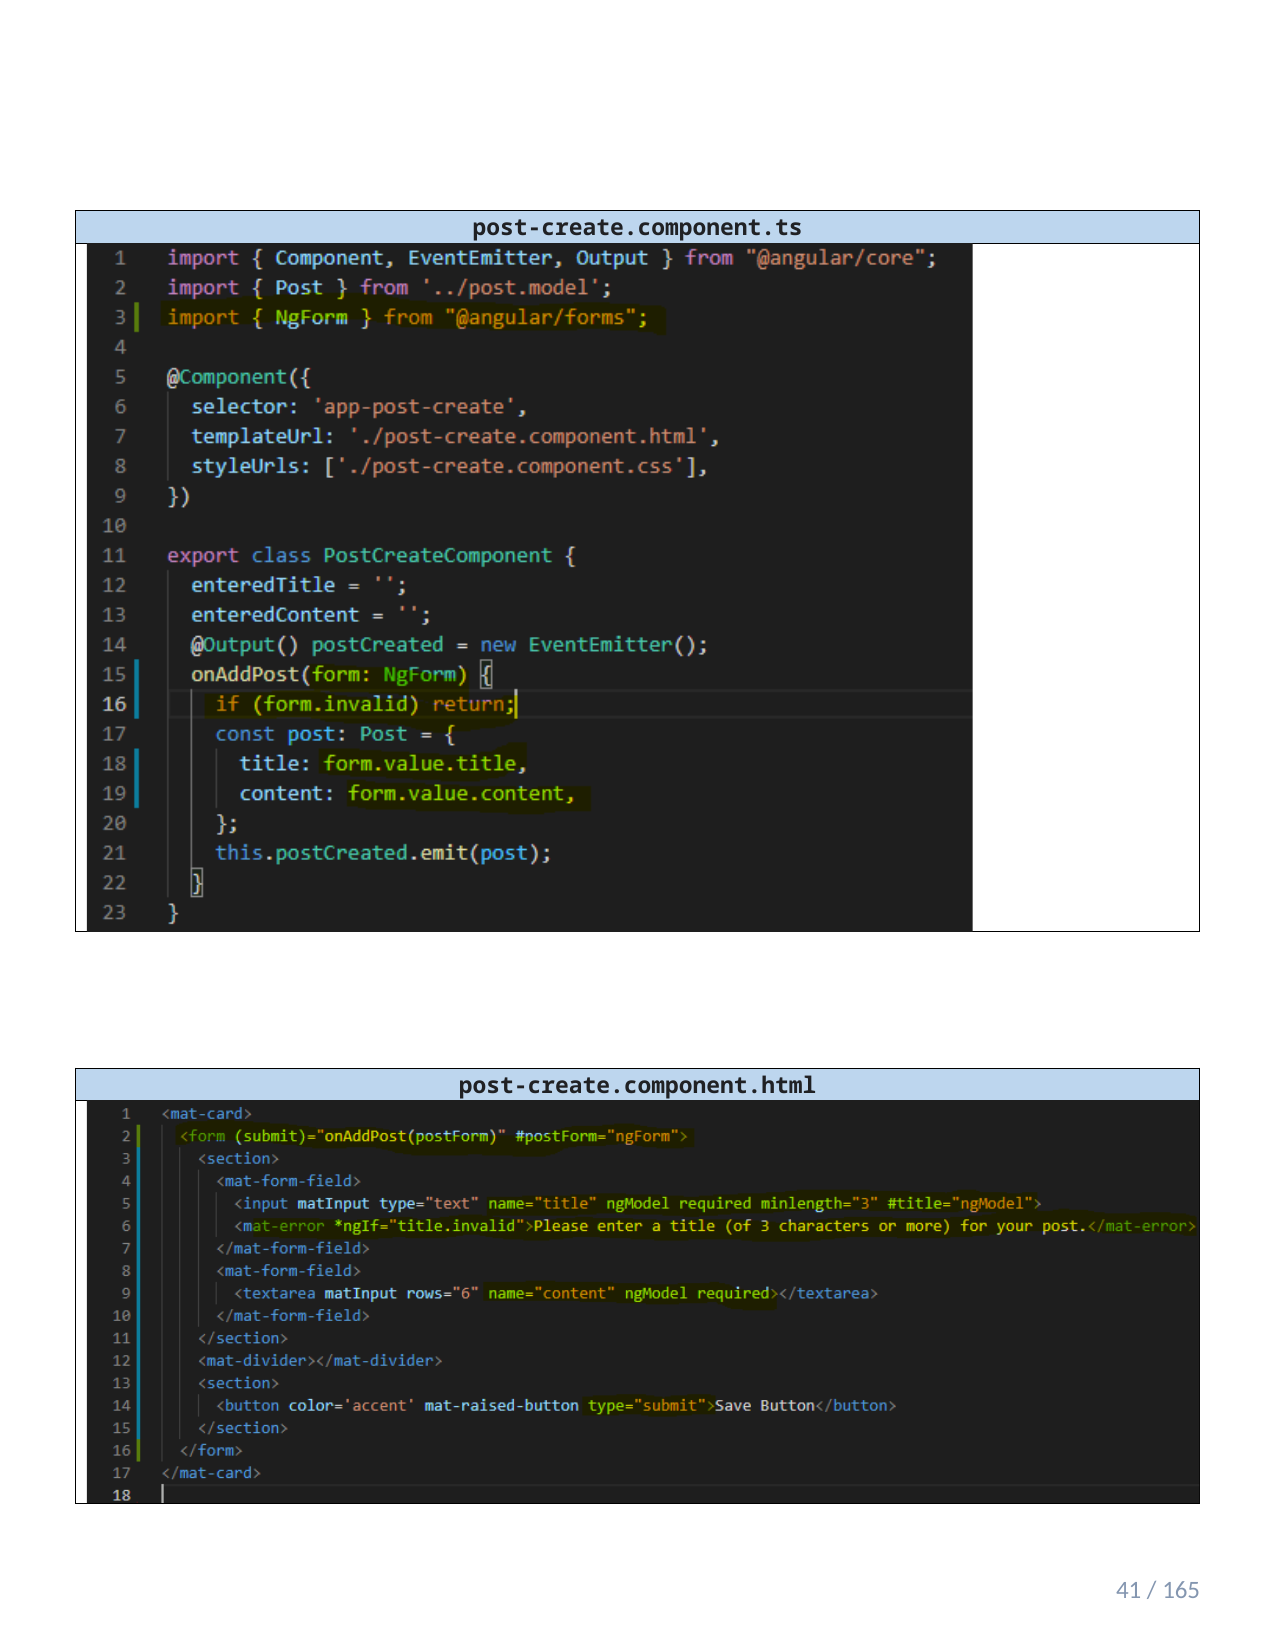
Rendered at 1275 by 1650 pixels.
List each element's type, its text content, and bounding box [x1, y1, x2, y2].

picture [86, 1100, 1200, 1503]
table_cell [76, 244, 86, 931]
table_header post-create.component.html [76, 1069, 1199, 1100]
table_cell [973, 244, 1199, 931]
table_cell [76, 1101, 86, 1502]
table_header post-create.component.ts [76, 211, 1199, 243]
picture [86, 243, 973, 932]
